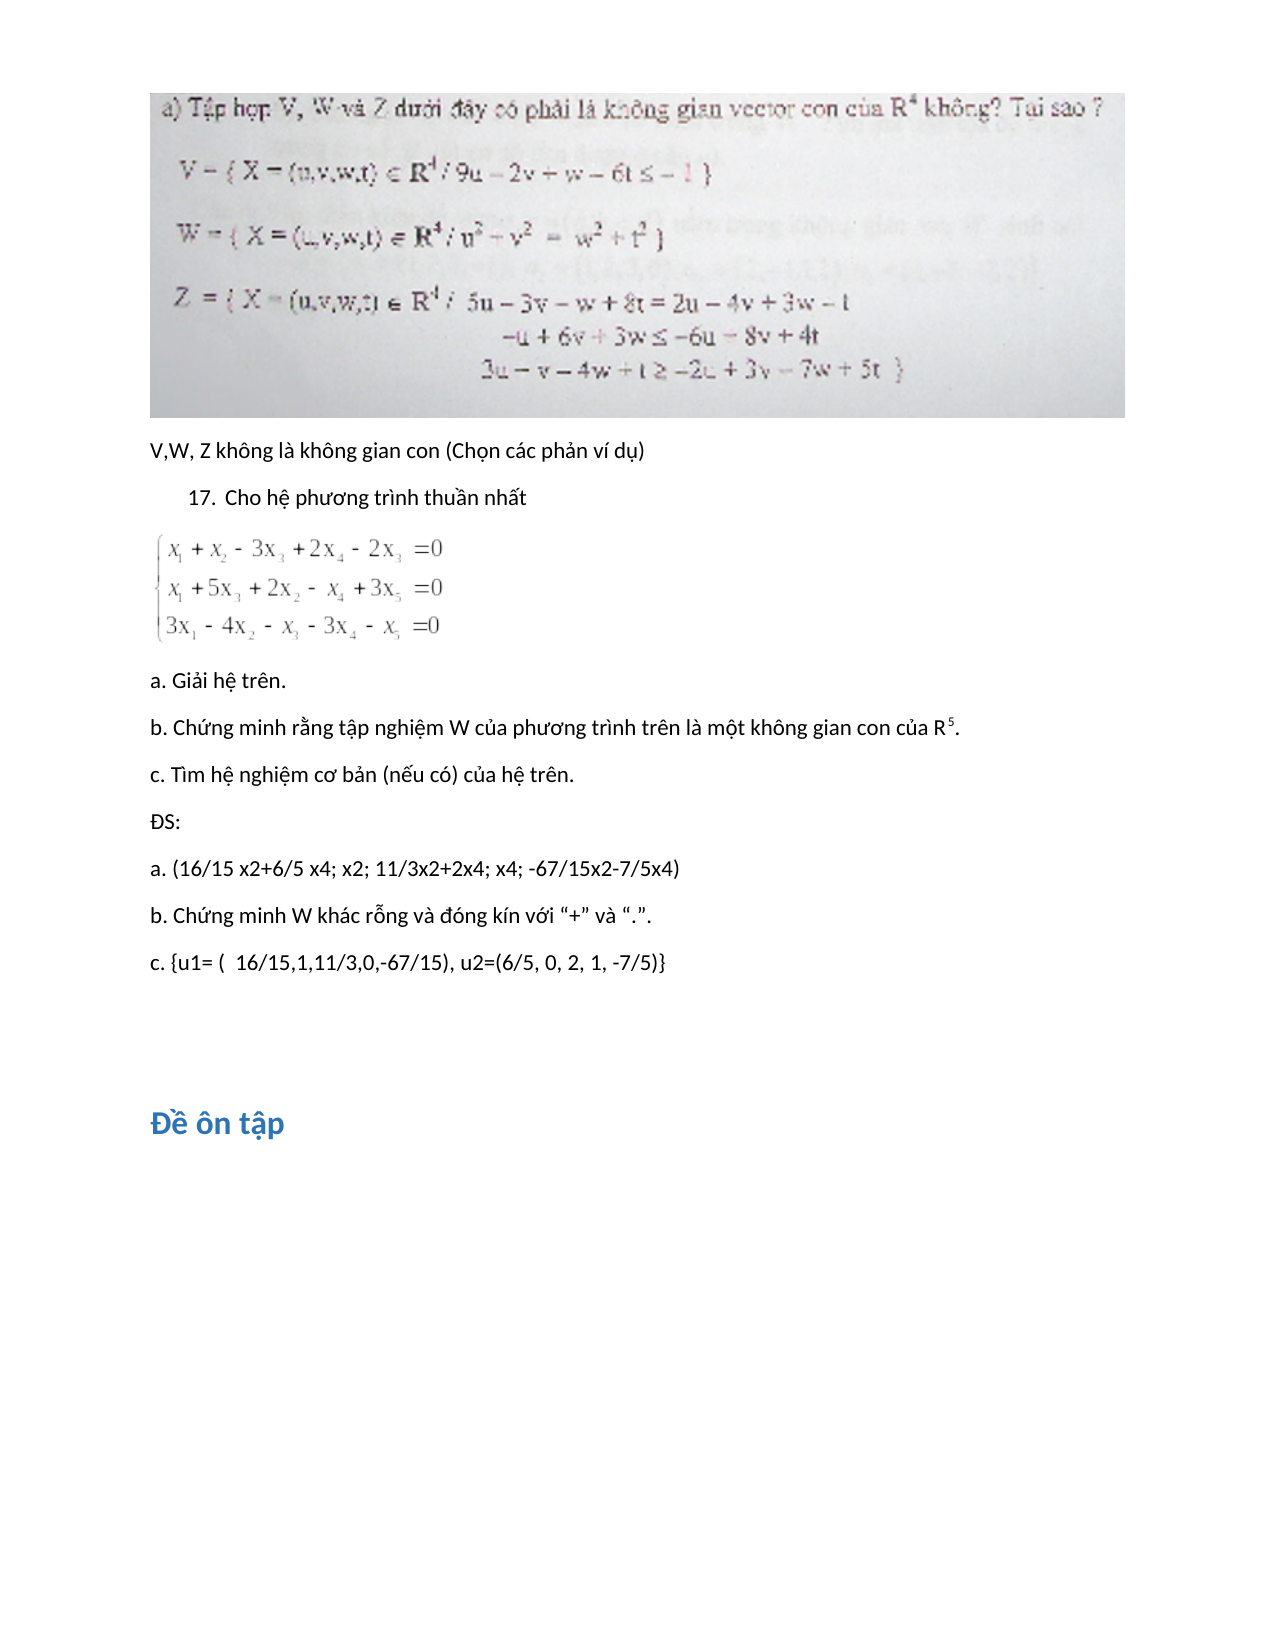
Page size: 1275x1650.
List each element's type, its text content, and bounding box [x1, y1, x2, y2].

list Cho hệ phương trình thuần nhất [187, 483, 1125, 511]
picture [150, 93, 1125, 418]
text a. (16/15 x2+6/5 x4; x2; 11/3x2+2x4; x4; -67/15x2-7/5x4) [150, 854, 1125, 882]
text Đề ôn tập [150, 1102, 1125, 1143]
text V,W, Z không là không gian con (Chọn các phản ví dụ) [150, 436, 1125, 464]
text b. Chứng minh rằng tập nghiệm W của phương trình trên là một không gian con của R5. [150, 713, 1125, 741]
text b. Chứng minh W khác rỗng và đóng kín với “+” và “.”. [150, 901, 1125, 929]
text c. {u1= ( 16/15,1,11/3,0,-67/15), u2=(6/5, 0, 2, 1, -7/5)} [150, 948, 1125, 976]
text ĐS: [150, 807, 1125, 835]
text c. Tìm hệ nghiệm cơ bản (nếu có) của hệ trên. [150, 760, 1125, 788]
text a. Giải hệ trên. [150, 666, 1125, 694]
